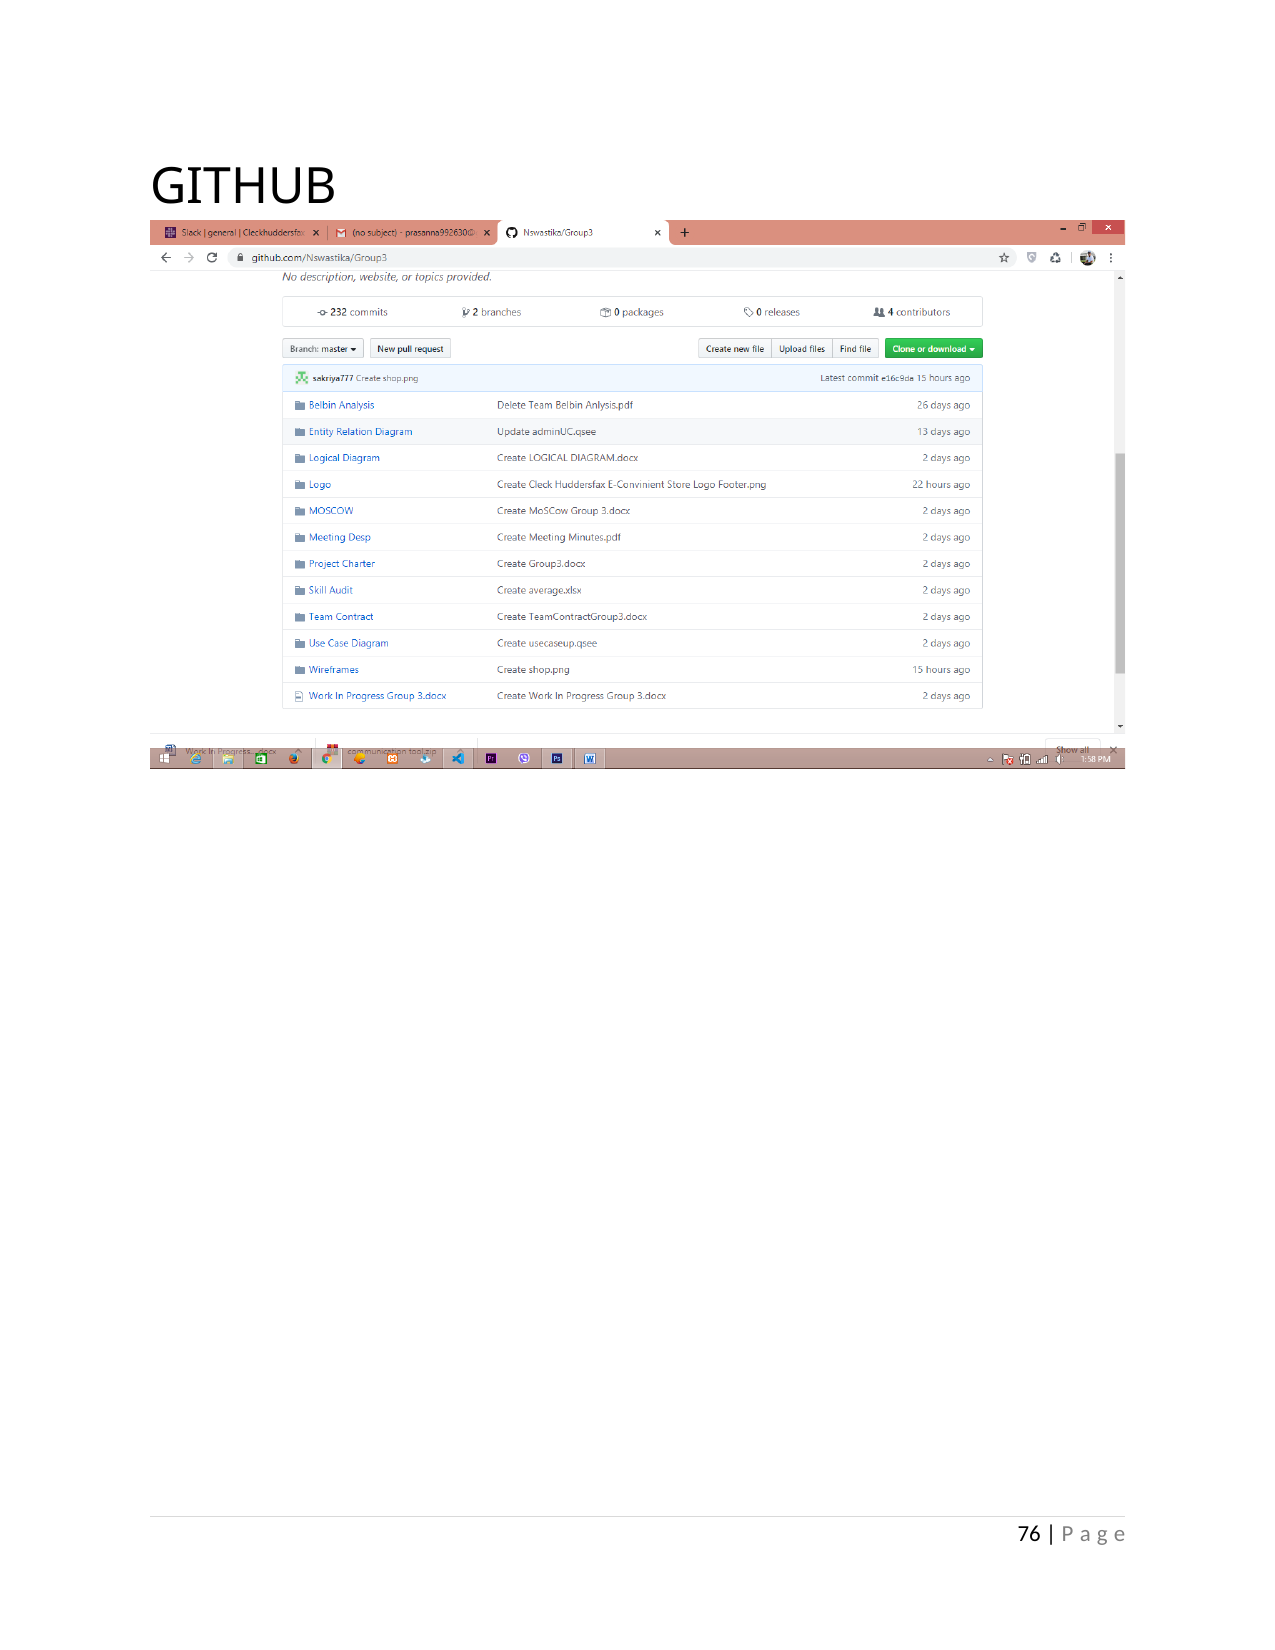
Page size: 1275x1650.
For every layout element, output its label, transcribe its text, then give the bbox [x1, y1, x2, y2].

picture [150, 220, 1125, 769]
text GITHUB [150, 150, 1125, 220]
